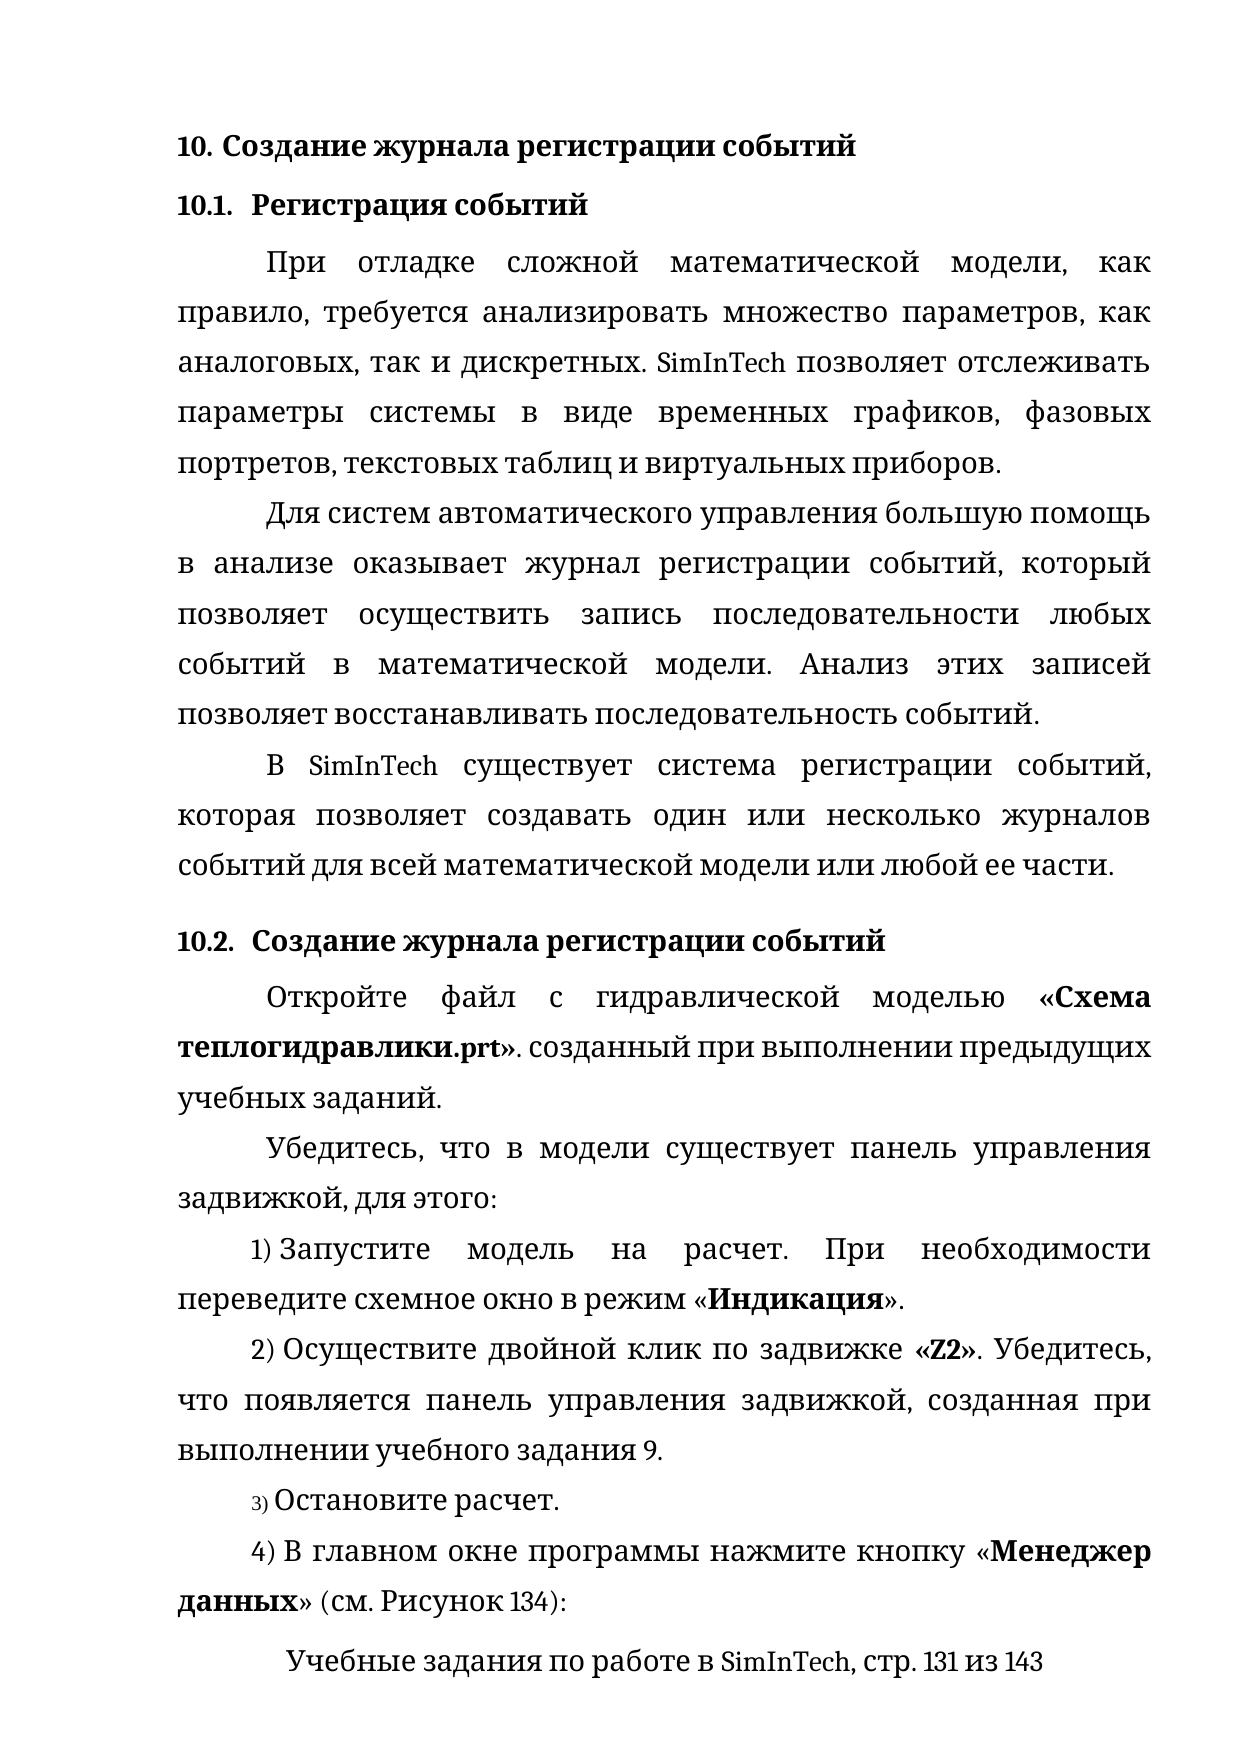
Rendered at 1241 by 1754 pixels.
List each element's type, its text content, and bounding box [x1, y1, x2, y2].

text Для систем автоматического управления большую помощь в анализе оказывает журнал регистрации событий, который позволяет осуществить запись последовательности любых событий в математической модели. Анализ этих записей позволяет восстанавливать последовательность событий. [177, 497, 1152, 732]
list Запустите модель на расчет. При необходимости переведите схемное окно в режим «Индикация». [177, 1233, 1152, 1317]
text При отладке сложной математической модели, как правило, требуется анализировать множество параметров, как аналоговых, так и дискретных. SimInTech позволяет отслеживать параметры системы в виде временных графиков, фазовых портретов, текстовых таблиц и виртуальных приборов. [177, 246, 1152, 481]
list Остановите расчет. [177, 1484, 1152, 1518]
text Откройте файл с гидравлической моделью «Схема теплогидравлики.prt». созданный при выполнении предыдущих учебных заданий. [177, 981, 1152, 1116]
text В SimInTech существует система регистрации событий, которая позволяет создавать один или несколько журналов событий для всей математической модели или любой ее части. [177, 749, 1152, 883]
subtitle Создание журнала регистрации событий [177, 925, 1152, 958]
list Осуществите двойной клик по задвижке «Z2». Убедитесь, что появляется панель управления задвижкой, созданная при выполнении учебного задания 9. [177, 1333, 1152, 1468]
subtitle Создание журнала регистрации событий [177, 131, 1152, 164]
subtitle Регистрация событий [177, 189, 1152, 223]
text Убедитесь, что в модели существует панель управления задвижкой, для этого: [177, 1132, 1152, 1216]
